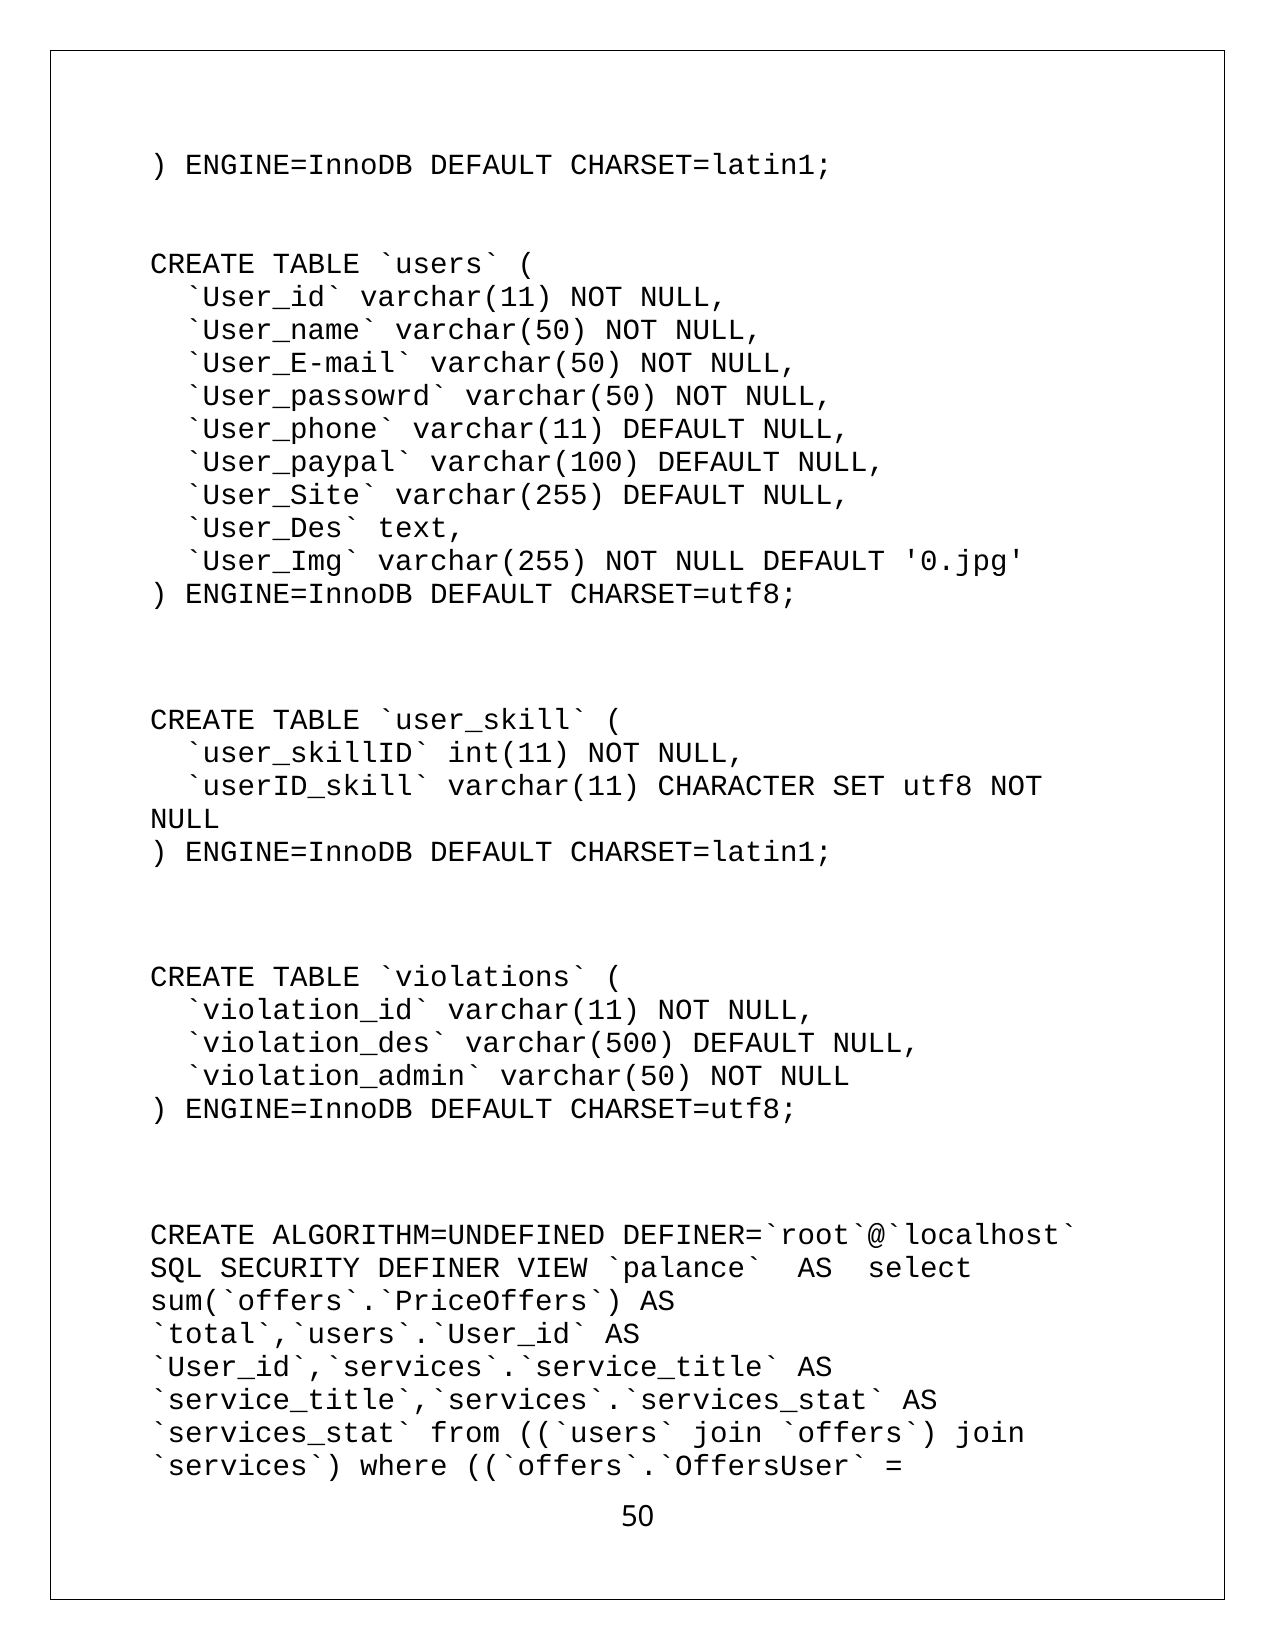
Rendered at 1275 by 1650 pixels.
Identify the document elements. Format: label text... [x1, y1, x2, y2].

text ) ENGINE=InnoDB DEFAULT CHARSET=utf8; [150, 579, 1125, 612]
text `User_Site` varchar(255) DEFAULT NULL, [150, 480, 1125, 513]
text `User_id` varchar(11) NOT NULL, [150, 282, 1125, 315]
text `userID_skill` varchar(11) CHARACTER SET utf8 NOT NULL [150, 771, 1125, 837]
text CREATE TABLE `users` ( [150, 249, 1125, 282]
text CREATE TABLE `user_skill` ( [150, 705, 1125, 738]
text `violation_id` varchar(11) NOT NULL, [150, 995, 1125, 1028]
text `User_Img` varchar(255) NOT NULL DEFAULT '0.jpg' [150, 546, 1125, 579]
text `User_paypal` varchar(100) DEFAULT NULL, [150, 447, 1125, 480]
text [150, 1220, 1125, 1484]
text ) ENGINE=InnoDB DEFAULT CHARSET=latin1; [150, 150, 1125, 183]
text `violation_des` varchar(500) DEFAULT NULL, [150, 1028, 1125, 1061]
text `User_name` varchar(50) NOT NULL, [150, 315, 1125, 348]
text `User_E-mail` varchar(50) NOT NULL, [150, 348, 1125, 381]
text `User_passowrd` varchar(50) NOT NULL, [150, 381, 1125, 414]
text ) ENGINE=InnoDB DEFAULT CHARSET=latin1; [150, 837, 1125, 870]
text `violation_admin` varchar(50) NOT NULL [150, 1061, 1125, 1094]
text `User_Des` text, [150, 513, 1125, 546]
text ) ENGINE=InnoDB DEFAULT CHARSET=utf8; [150, 1094, 1125, 1127]
text CREATE TABLE `violations` ( [150, 962, 1125, 995]
text `User_phone` varchar(11) DEFAULT NULL, [150, 414, 1125, 447]
text `user_skillID` int(11) NOT NULL, [150, 738, 1125, 771]
